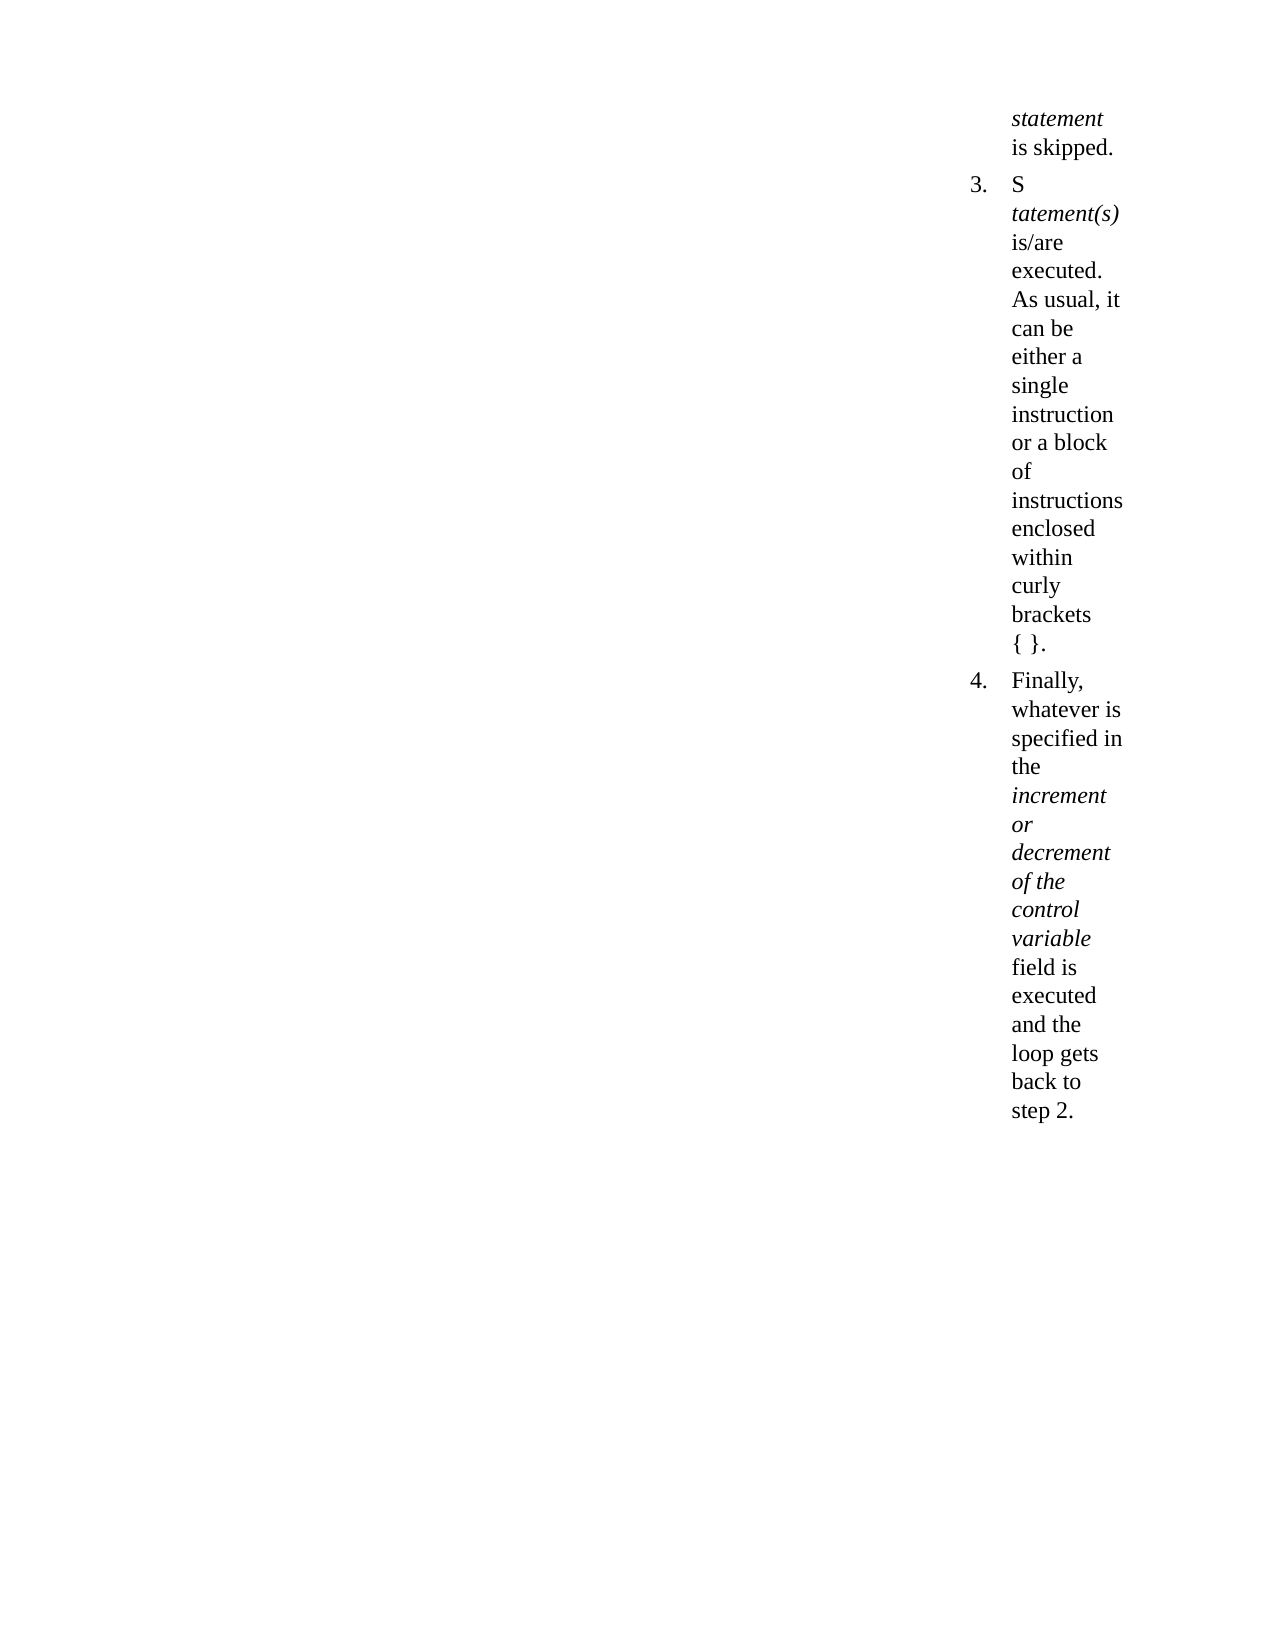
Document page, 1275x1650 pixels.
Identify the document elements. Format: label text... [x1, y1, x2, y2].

list Finally, whatever is specified in the increment or decrement of the control variable field is executed and the loop gets back to step 2. [970, 666, 1124, 1124]
list Condition is checked, if it is true the loop continues, otherwise the loop finishes and statement is skipped. [970, 104, 1124, 160]
list Statement(s) is/are executed. As usual, it can be either a single instruction or a block of instructions enclosed within curly brackets { }. [970, 171, 1124, 656]
